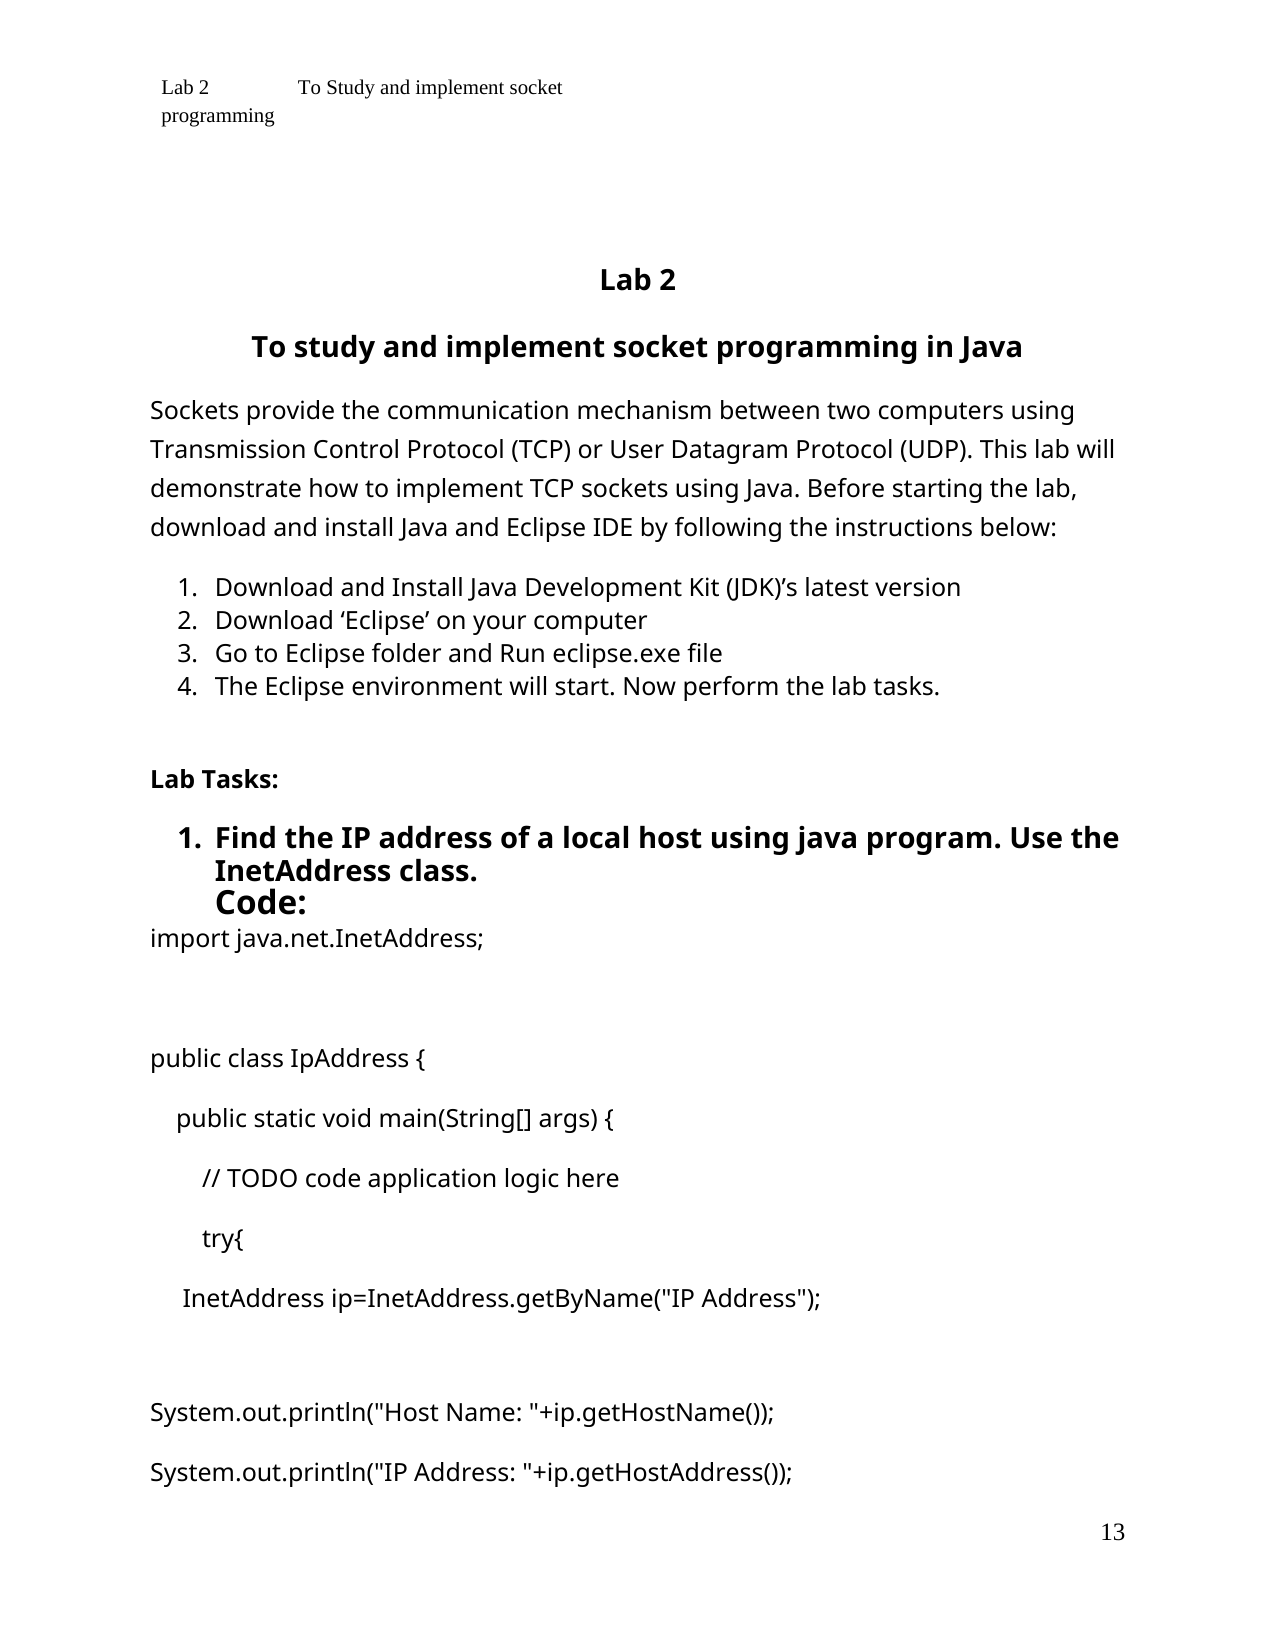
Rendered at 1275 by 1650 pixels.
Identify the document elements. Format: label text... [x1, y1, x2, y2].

text To study and implement socket programming in Java [150, 326, 1125, 366]
text System.out.println("Host Name: "+ip.getHostName()); [150, 1394, 1125, 1428]
list Code: [214, 888, 1128, 921]
list Download and Install Java Development Kit (JDK)’s latest version [177, 570, 1128, 603]
text Lab 2 [150, 259, 1125, 299]
text public static void main(String[] args) { [150, 1101, 1125, 1135]
list Find the IP address of a local host using java program. Use the InetAddress class. [177, 822, 1128, 888]
text InetAddress ip=InetAddress.getByName("IP Address"); [150, 1281, 1125, 1315]
list Download ‘Eclipse’ on your computer [177, 603, 1128, 636]
text import java.net.InetAddress; [150, 921, 1125, 955]
text Lab Tasks: [150, 762, 1125, 796]
text // TODO code application logic here [150, 1161, 1125, 1195]
text System.out.println("IP Address: "+ip.getHostAddress()); [150, 1454, 1125, 1488]
list Go to Eclipse folder and Run eclipse.exe file [177, 636, 1128, 669]
text public class IpAddress { [150, 1041, 1125, 1075]
text Sockets provide the communication mechanism between two computers using Transmission Control Protocol (TCP) or User Datagram Protocol (UDP). This lab will demonstrate how to implement TCP sockets using Java. Before starting the lab, download and install Java and Eclipse IDE by following the instructions below: [150, 392, 1125, 544]
text try{ [150, 1221, 1125, 1255]
list The Eclipse environment will start. Now perform the lab tasks. [177, 669, 1128, 702]
